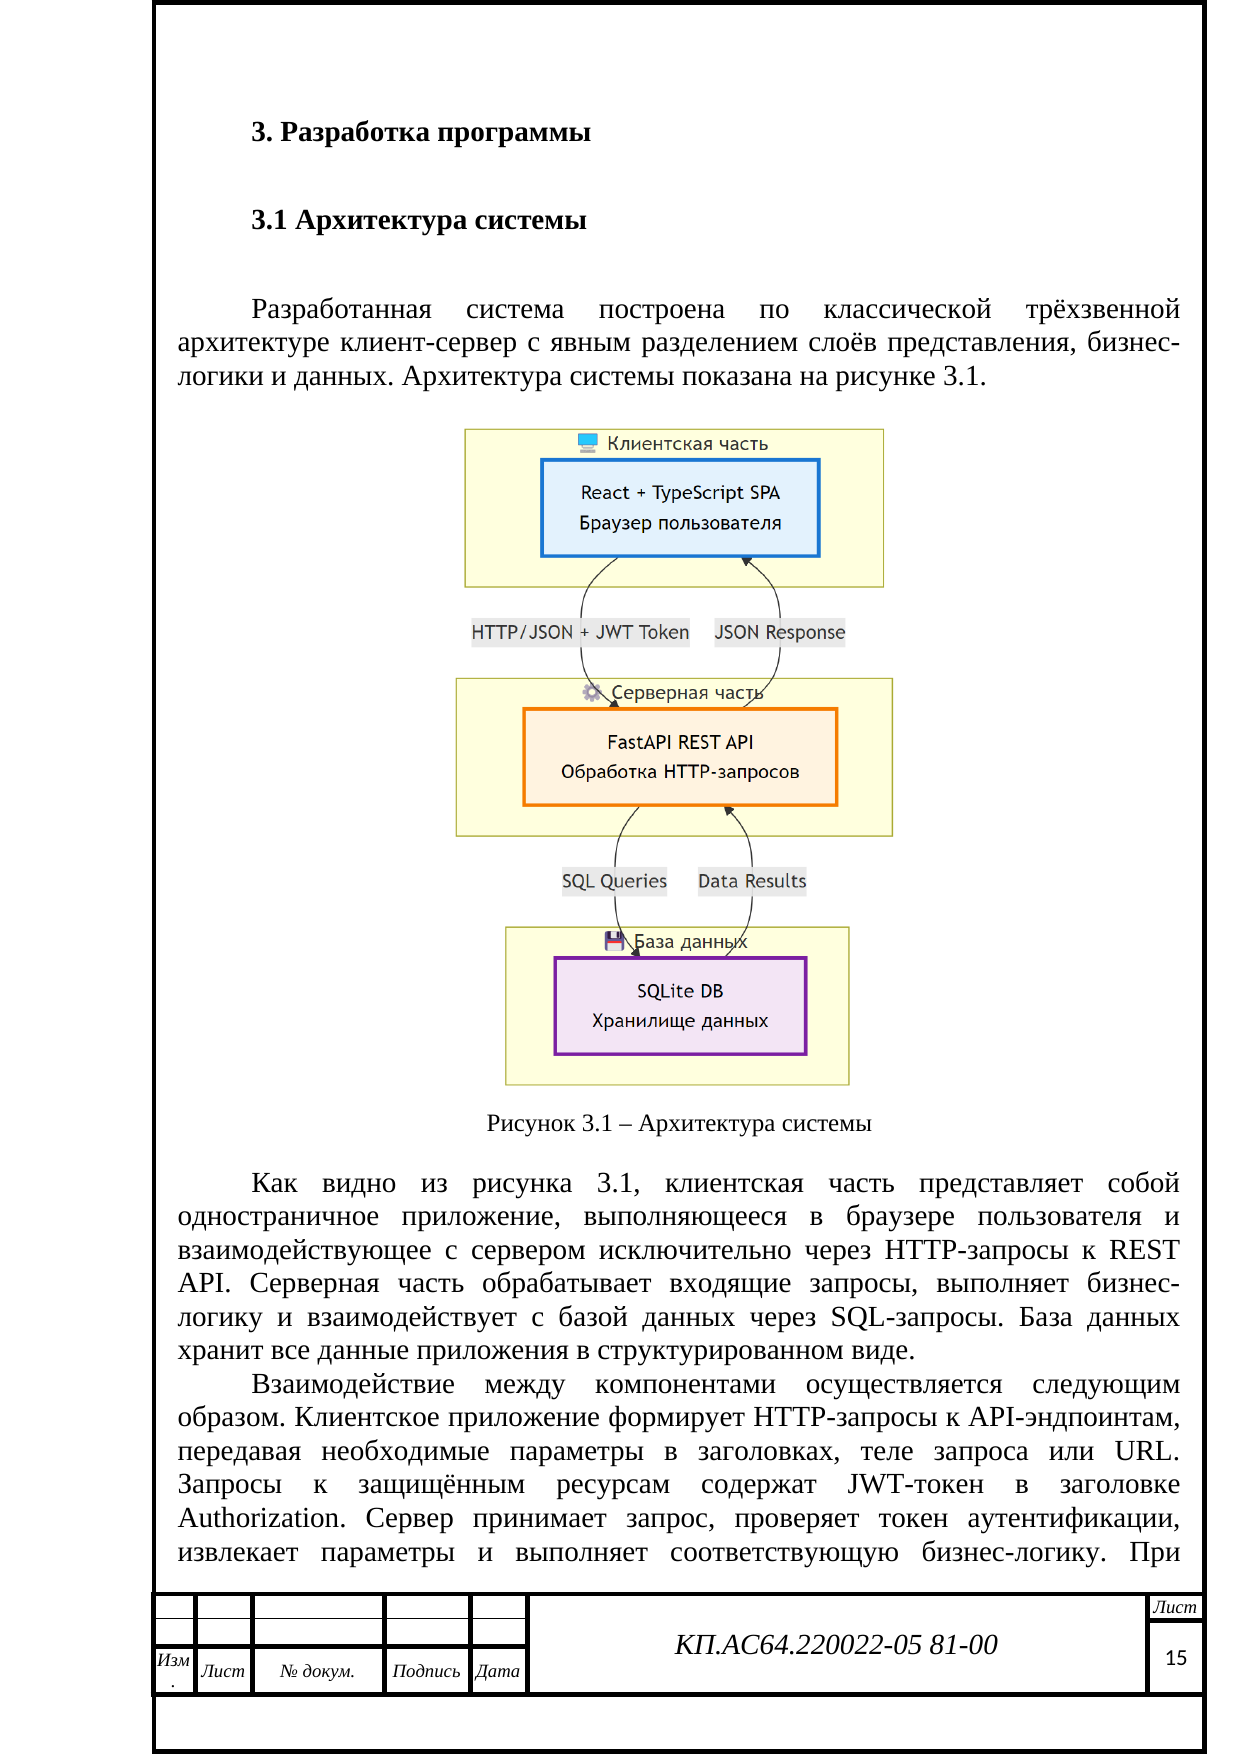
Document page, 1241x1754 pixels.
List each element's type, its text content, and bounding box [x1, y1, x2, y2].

picture [446, 419, 912, 1108]
text Как видно из рисунка 3.1, клиентская часть представляет собой одностраничное приложение, выполняющееся в браузере пользователя и взаимодействующее с сервером исключительно через HTTP-запросы к REST API. Серверная часть обрабатывает входящие запросы, выполняет бизнес-логику и взаимодействует с базой данных через SQL-запросы. База данных хранит все данные приложения в структурированном виде. [177, 1165, 1181, 1366]
subtitle 3.1 Архитектура системы [251, 202, 1181, 236]
text Рисунок 3.1 – Архитектура системы [177, 1108, 1181, 1137]
text Разработанная система построена по классической трёхзвенной архитектуре клиент-сервер с явным разделением слоёв представления, бизнес-логики и данных. Архитектура системы показана на рисунке 3.1. [177, 291, 1181, 391]
subtitle 3. Разработка программы [251, 114, 1181, 147]
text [177, 1366, 1181, 1567]
